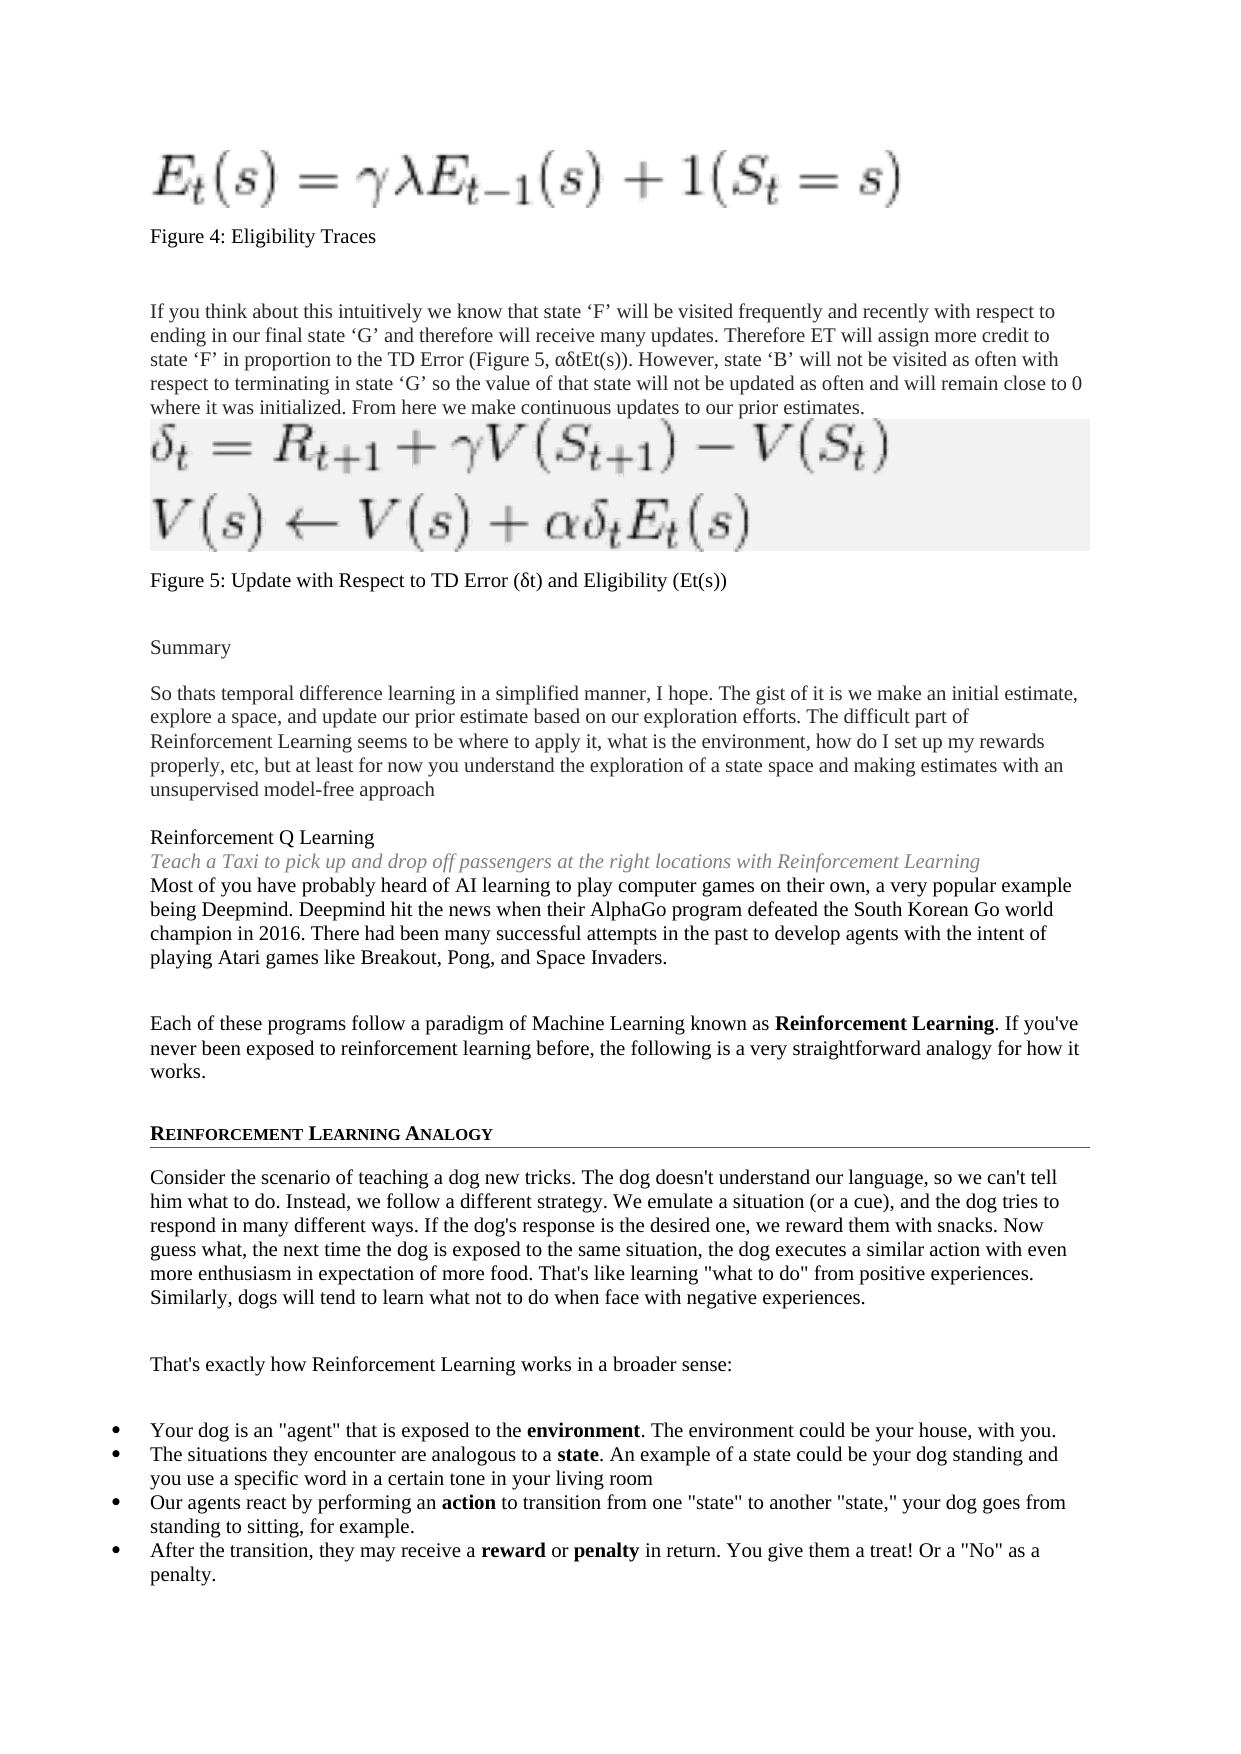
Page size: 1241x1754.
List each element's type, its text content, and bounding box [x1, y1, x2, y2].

text Reinforcement Q Learning [150, 825, 1090, 849]
text Consider the scenario of teaching a dog new tricks. The dog doesn't understand our language, so we can't tell him what to do. Instead, we follow a different strategy. We emulate a situation (or a cue), and the dog tries to respond in many different ways. If the dog's response is the desired one, we reward them with snacks. Now guess what, the next time the dog is exposed to the same situation, the dog executes a similar action with even more enthusiasm in expectation of more food. That's like learning "what to do" from positive experiences. Similarly, dogs will tend to learn what not to do when face with negative experiences. [150, 1165, 1090, 1309]
subtitle Reinforcement Learning Analogy [150, 1121, 1090, 1147]
text If you think about this intuitively we know that state ‘F’ will be visited frequently and recently with respect to ending in our final state ‘G’ and therefore will receive many updates. Therefore ET will assign more credit to state ‘F’ in proportion to the TD Error (Figure 5, αδtEt(s)). However, state ‘B’ will not be visited as often with respect to terminating in state ‘G’ so the value of that state will not be updated as often and will remain close to 0 where it was initialized. From here we make continuous updates to our prior estimates. [150, 298, 1090, 419]
list The situations they encounter are analogous to a state. An example of a state could be your dog standing and you use a specific word in a certain tone in your living room [112, 1442, 1090, 1490]
list After the transition, they may receive a reward or penalty in return. You give them a treat! Or a "No" as a penalty. [112, 1538, 1090, 1586]
text Each of these programs follow a paradigm of Machine Learning known as Reinforcement Learning. If you've never been exposed to reinforcement learning before, the following is a very straightforward analogy for how it works. [150, 1011, 1090, 1083]
picture [150, 418, 889, 477]
text Teach a Taxi to pick up and drop off passengers at the right locations with Reinforcement Learning [150, 849, 1090, 873]
text So thats temporal difference learning in a simplified manner, I hope. The gist of it is we make an initial estimate, explore a space, and update our prior estimate based on our exploration efforts. The difficult part of Reinforcement Learning seems to be where to apply it, what is the environment, how do I set up my rewards properly, etc, but at least for now you understand the exploration of a state space and making estimates with an unsupervised model-free approach [150, 680, 1090, 801]
list Your dog is an "agent" that is exposed to the environment. The environment could be your house, with you. [112, 1418, 1090, 1442]
picture [150, 150, 902, 208]
text Most of you have probably heard of AI learning to play computer games on their own, a very popular example being Deepmind. Deepmind hit the news when their AlphaGo program defeated the South Korean Go world champion in 2016. There had been many successful attempts in the past to develop agents with the intent of playing Atari games like Breakout, Pong, and Space Invaders. [150, 873, 1090, 969]
list Our agents react by performing an action to transition from one "state" to another "state," your dog goes from standing to sitting, for example. [112, 1490, 1090, 1538]
text Figure 5: Update with Respect to TD Error (δt) and Eligibility (Et(s)) [150, 568, 1090, 592]
text That's exactly how Reinforcement Learning works in a broader sense: [150, 1351, 1090, 1376]
picture [150, 493, 750, 552]
text Figure 4: Eligibility Traces [150, 224, 1090, 248]
subtitle Summary [150, 635, 1090, 659]
